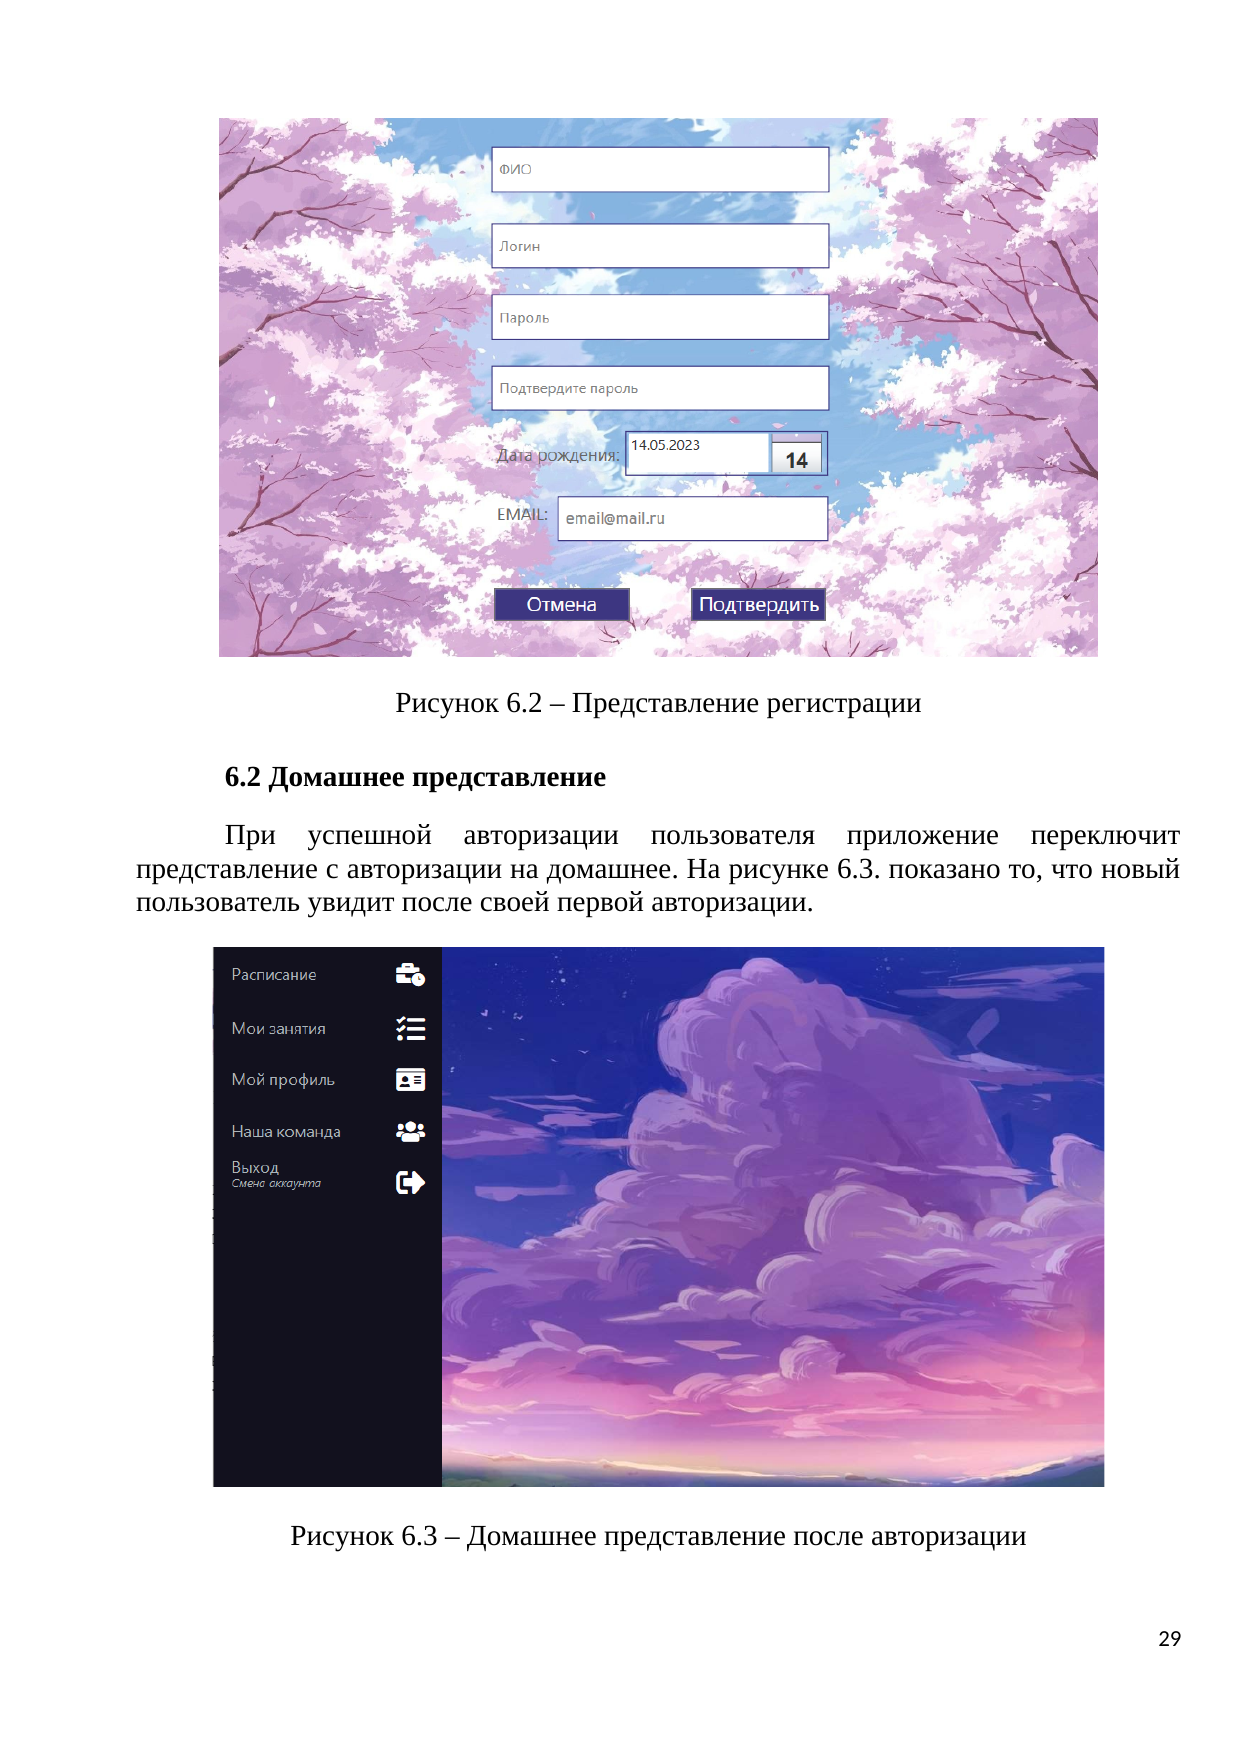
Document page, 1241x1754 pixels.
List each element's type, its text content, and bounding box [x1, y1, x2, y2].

subtitle 6.2 Домашнее представление [136, 759, 1181, 792]
text При успешной авторизации пользователя приложение переключит представление с авторизации на домашнее. На рисунке 6.3. показано то, что новый пользователь увидит после своей первой авторизации. [136, 817, 1181, 918]
picture [212, 947, 1105, 1487]
text Рисунок 6.3 ‒ Домашнее представление после авторизации [136, 1518, 1181, 1551]
picture [219, 118, 1098, 657]
text Рисунок 6.2 ‒ Представление регистрации [136, 685, 1181, 719]
